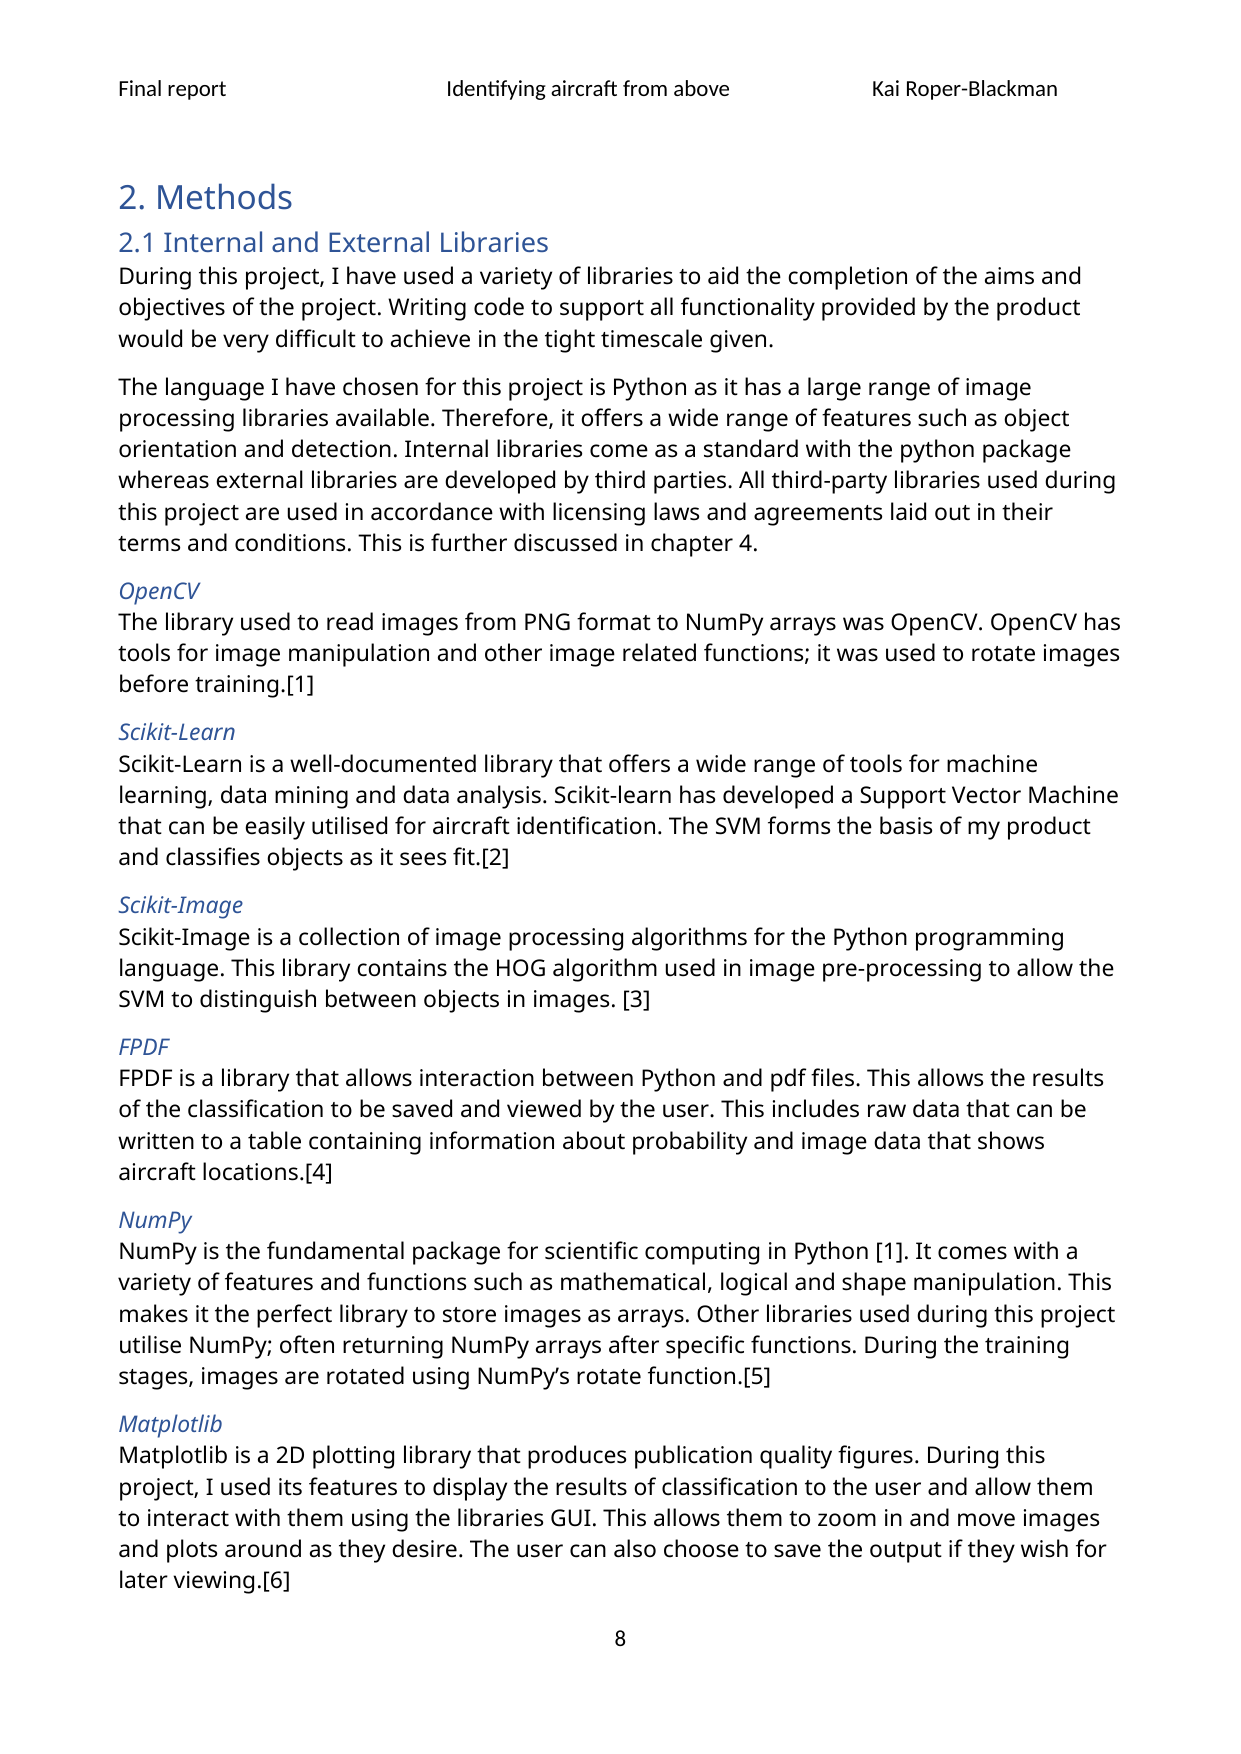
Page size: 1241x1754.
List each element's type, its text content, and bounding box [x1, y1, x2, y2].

subtitle 2. Methods [118, 174, 1122, 219]
text FPDF is a library that allows interaction between Python and pdf files. This allows the results of the classification to be saved and viewed by the user. This includes raw data that can be written to a table containing information about probability and image data that shows aircraft locations.[4] [118, 1062, 1122, 1187]
subtitle OpenCV [118, 575, 1122, 606]
subtitle FPDF [118, 1031, 1122, 1062]
subtitle Scikit-Learn [118, 716, 1122, 748]
subtitle Matplotlib [118, 1408, 1122, 1439]
subtitle 2.1 Internal and External Libraries [118, 223, 1122, 260]
text Scikit-Image is a collection of image processing algorithms for the Python programming language. This library contains the HOG algorithm used in image pre-processing to allow the SVM to distinguish between objects in images. [3] [118, 921, 1122, 1014]
text The library used to read images from PNG format to NumPy arrays was OpenCV. OpenCV has tools for image manipulation and other image related functions; it was used to rotate images before training.[1] [118, 606, 1122, 700]
subtitle Scikit-Image [118, 889, 1122, 921]
subtitle NumPy [118, 1204, 1122, 1235]
text NumPy is the fundamental package for scientific computing in Python [1]. It comes with a variety of features and functions such as mathematical, logical and shape manipulation. This makes it the perfect library to store images as arrays. Other libraries used during this project utilise NumPy; often returning NumPy arrays after specific functions. During the training stages, images are rotated using NumPy’s rotate function.[5] [772, 1235, 1122, 1391]
text The language I have chosen for this project is Python as it has a large range of image processing libraries available. Therefore, it offers a wide range of features such as object orientation and detection. Internal libraries come as a standard with the python package whereas external libraries are developed by third parties. All third-party libraries used during this project are used in accordance with licensing laws and agreements laid out in their terms and conditions. This is further discussed in chapter 4. [118, 371, 1122, 558]
text Scikit-Learn is a well-documented library that offers a wide range of tools for machine learning, data mining and data analysis. Scikit-learn has developed a Support Vector Machine that can be easily utilised for aircraft identification. The SVM forms the basis of my product and classifies objects as it sees fit.[2] [118, 748, 1122, 873]
text During this project, I have used a variety of libraries to aid the completion of the aims and objectives of the project. Writing code to support all functionality provided by the product would be very difficult to achieve in the tight timescale given. [118, 260, 1122, 354]
text Matplotlib is a 2D plotting library that produces publication quality figures. During this project, I used its features to display the results of classification to the user and allow them to interact with them using the libraries GUI. This allows them to zoom in and move images and plots around as they desire. The user can also choose to save the output if they wish for later viewing.[6] [118, 1439, 1122, 1596]
